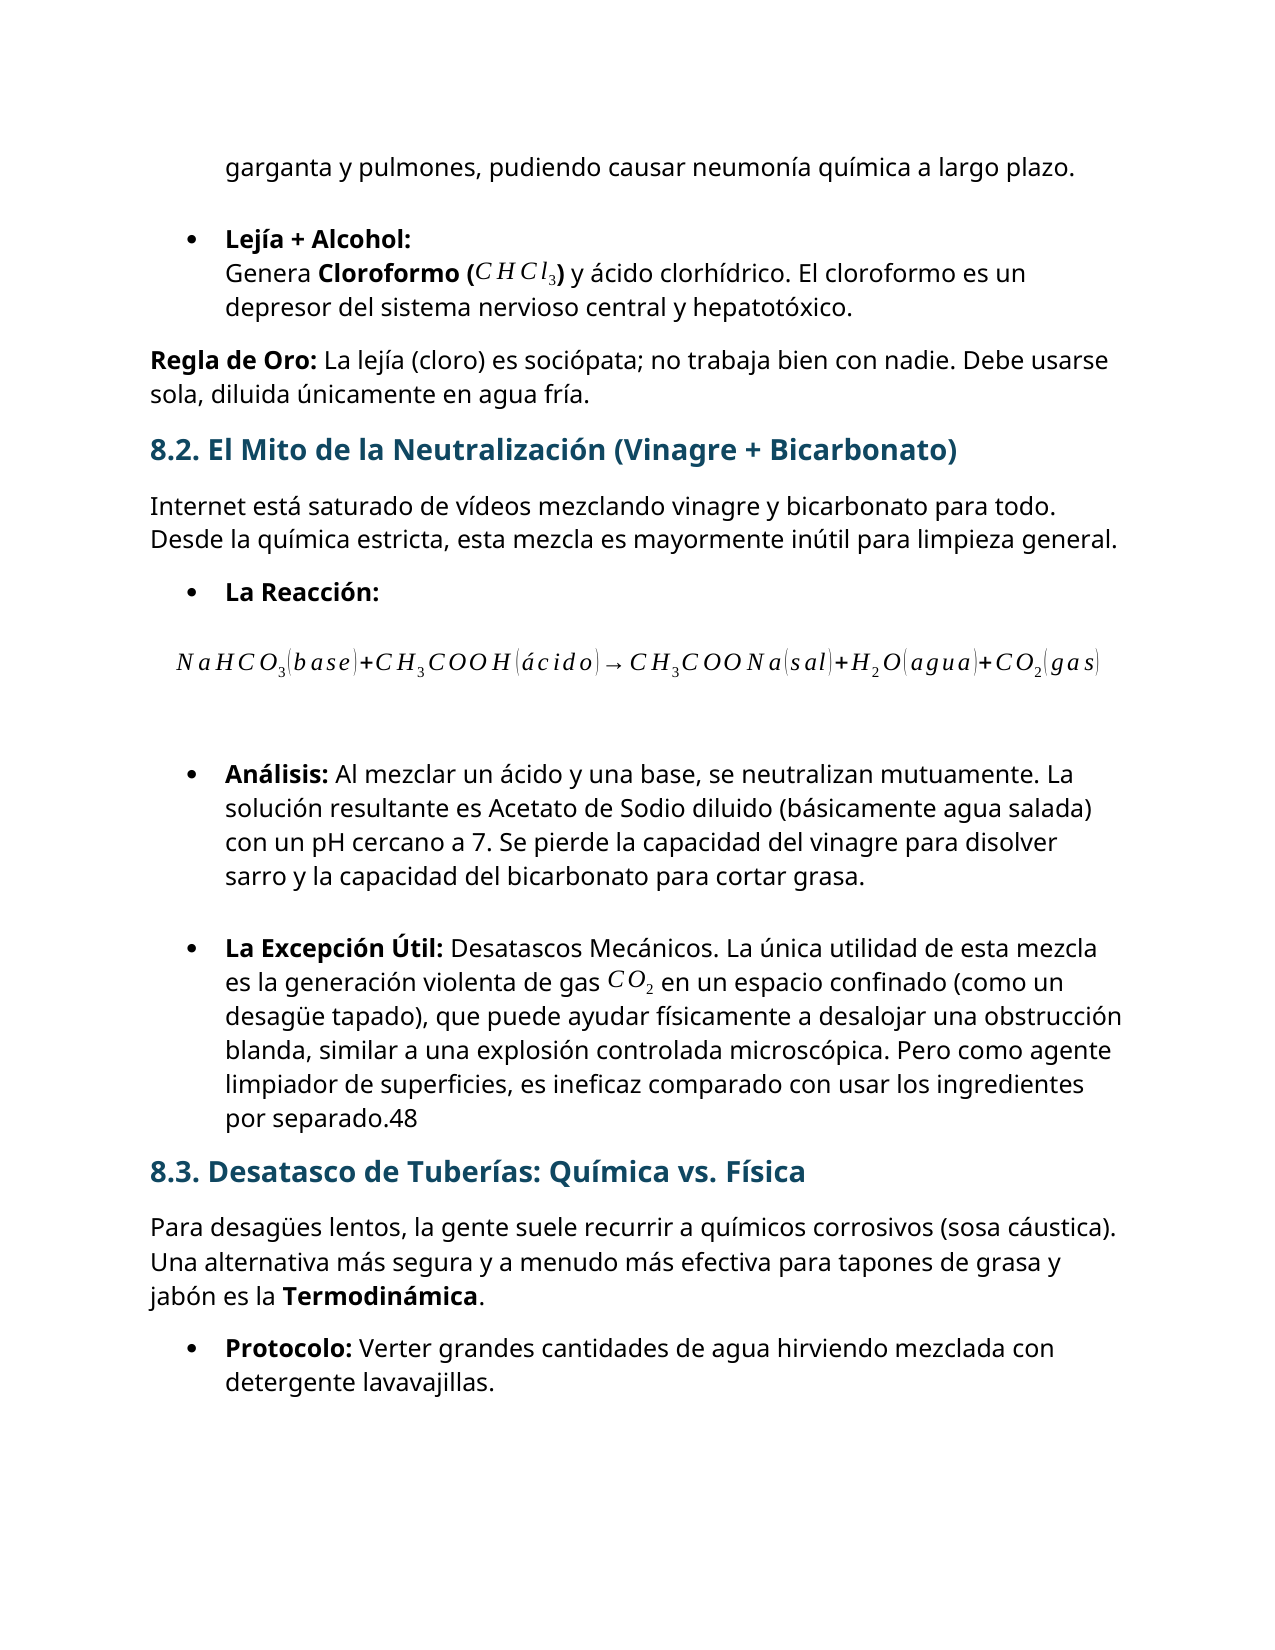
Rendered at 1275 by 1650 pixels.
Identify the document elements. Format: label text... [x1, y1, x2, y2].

text Internet está saturado de vídeos mezclando vinagre y bicarbonato para todo. Desde la química estricta, esta mezcla es mayormente inútil para limpieza general. [150, 488, 1125, 556]
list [187, 150, 1125, 218]
list Lejía + Alcohol: Genera Cloroformo () y ácido clorhídrico. El cloroformo es un depresor del sistema nervioso central y hepatotóxico. [187, 222, 1125, 324]
subtitle 8.3. Desatasco de Tuberías: Química vs. Física [150, 1152, 1125, 1191]
list Análisis: Al mezclar un ácido y una base, se neutralizan mutuamente. La solución resultante es Acetato de Sodio diluido (básicamente agua salada) con un pH cercano a 7. Se pierde la capacidad del vinagre para disolver sarro y la capacidad del bicarbonato para cortar grasa. [187, 757, 1125, 927]
list Protocolo: Verter grandes cantidades de agua hirviendo mezclada con detergente lavavajillas. [187, 1331, 1125, 1433]
list La Excepción Útil: Desatascos Mecánicos. La única utilidad de esta mezcla es la generación violenta de gas en un espacio confinado (como un desagüe tapado), que puede ayudar físicamente a desalojar una obstrucción blanda, similar a una explosión controlada microscópica. Pero como agente limpiador de superficies, es ineficaz comparado con usar los ingredientes por separado.48 [187, 931, 1125, 1135]
text Regla de Oro: La lejía (cloro) es sociópata; no trabaja bien con nadie. Debe usarse sola, diluida únicamente en agua fría. [150, 343, 1125, 411]
text Para desagües lentos, la gente suele recurrir a químicos corrosivos (sosa cáustica). Una alternativa más segura y a menudo más efectiva para tapones de grasa y jabón es la Termodinámica. [150, 1210, 1125, 1312]
subtitle 8.2. El Mito de la Neutralización (Vinagre + Bicarbonato) [150, 430, 1125, 469]
list La Reacción: [187, 575, 1125, 643]
